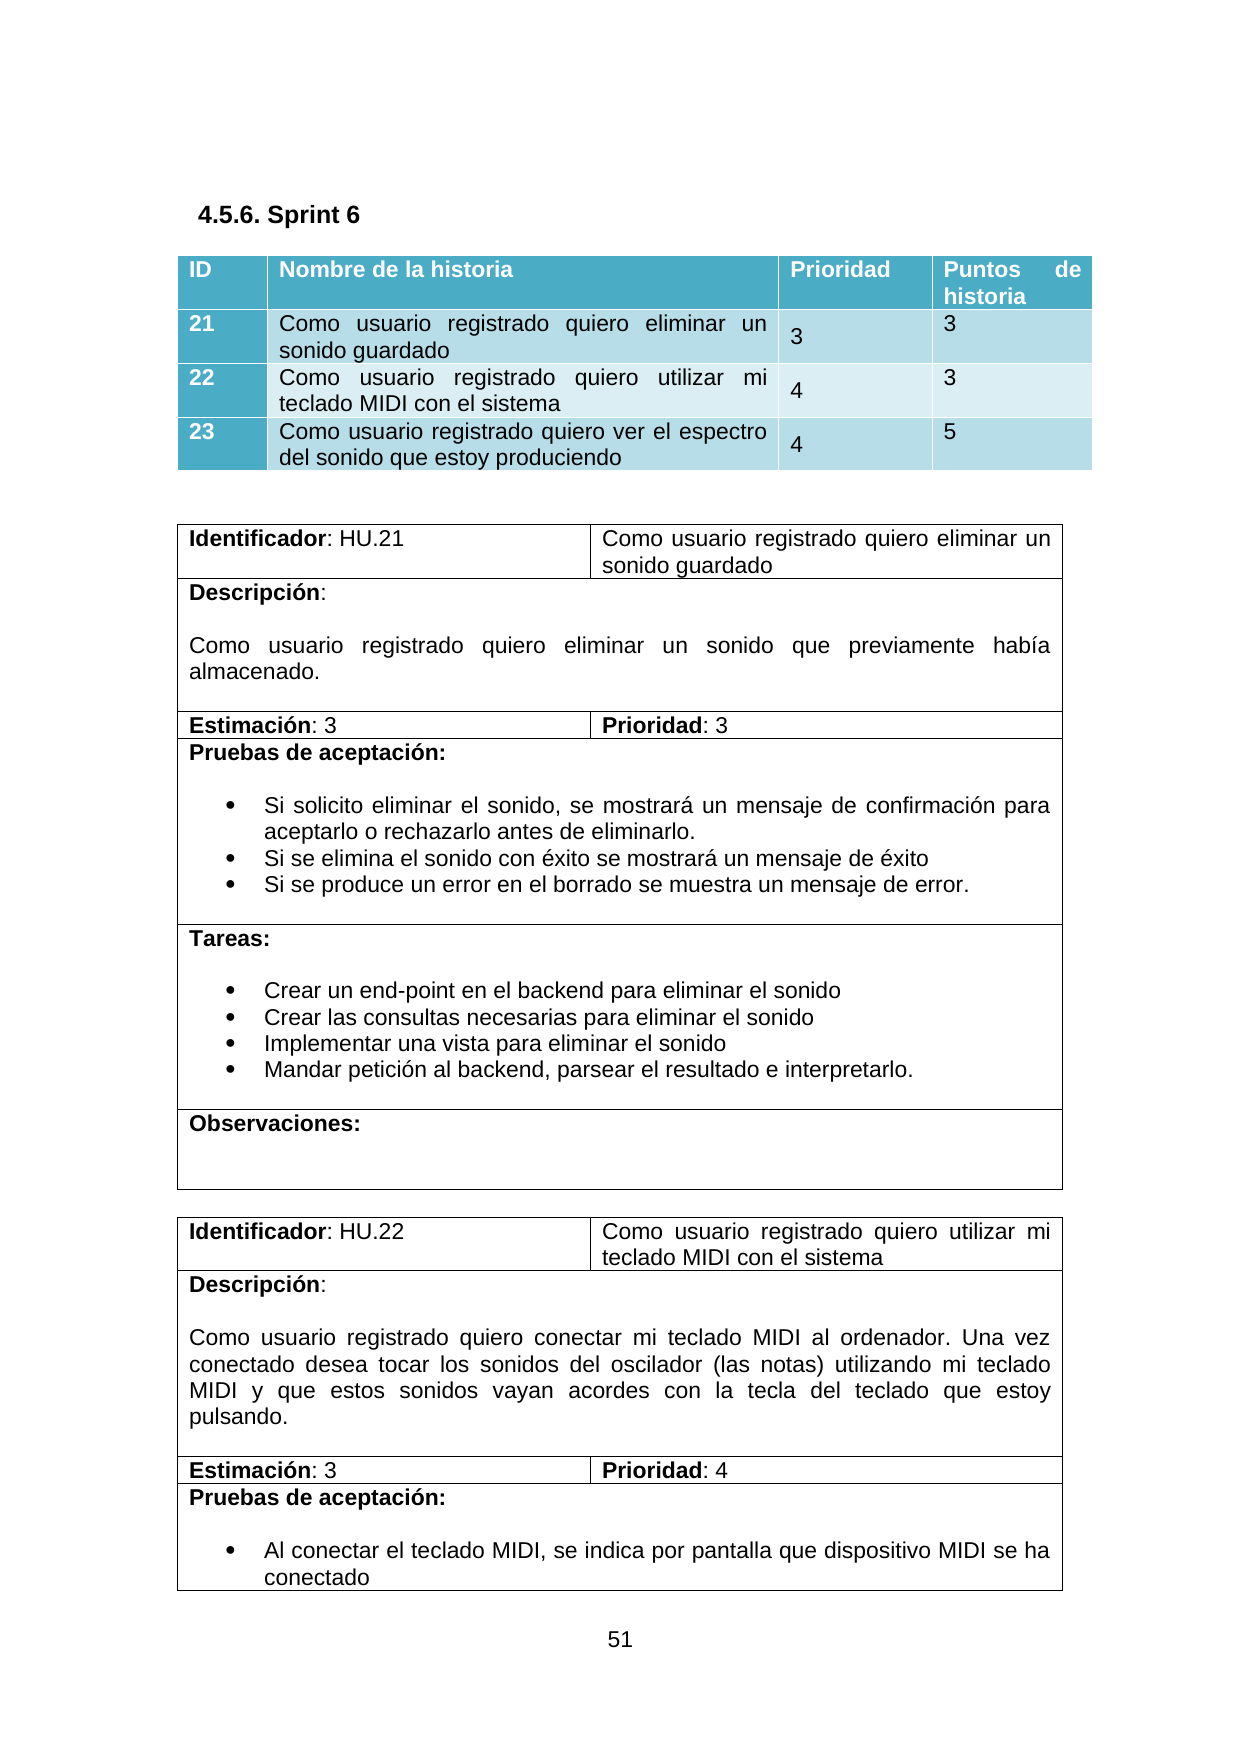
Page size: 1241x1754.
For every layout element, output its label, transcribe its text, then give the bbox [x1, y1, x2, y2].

table_cell Como usuario registrado quiero ver el espectro del sonido que estoy produciendo [268, 418, 778, 470]
table_header ID [178, 256, 267, 309]
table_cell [178, 1484, 1062, 1590]
table_cell Prioridad: 4 [591, 1457, 1062, 1483]
table_header Identificador: HU.21 [178, 525, 590, 578]
table_cell Tareas: Crear un end-point en el backend para eliminar el sonido Crear las consultas necesarias para eliminar el sonido Implementar una vista para eliminar el sonido Mandar petición al backend, parsear el resultado e interpretarlo. [178, 925, 1062, 1109]
table_cell Prioridad: 3 [591, 712, 1062, 738]
table_cell 23 [178, 418, 267, 470]
table_cell 22 [178, 364, 267, 417]
subtitle 4.5.6. Sprint 6 [198, 200, 1063, 229]
table_header Como usuario registrado quiero eliminar un sonido guardado [591, 525, 1062, 578]
table_cell 21 [178, 310, 267, 363]
table_cell 3 [933, 310, 1092, 363]
table_cell 3 [779, 310, 932, 363]
table_cell Descripción: Como usuario registrado quiero eliminar un sonido que previamente había almacenado. [178, 579, 1062, 711]
table_header Identificador: HU.22 [178, 1218, 590, 1270]
table_header Prioridad [779, 256, 932, 309]
table_cell 4 [779, 418, 932, 470]
table_cell Como usuario registrado quiero eliminar un sonido guardado [268, 310, 778, 363]
table_header Como usuario registrado quiero utilizar mi teclado MIDI con el sistema [591, 1218, 1062, 1270]
table_header Nombre de la historia [268, 256, 778, 309]
table_cell Estimación: 3 [178, 712, 590, 738]
table_cell 3 [933, 364, 1092, 417]
table_cell Estimación: 3 [178, 1457, 590, 1483]
table_cell 5 [933, 418, 1092, 470]
table_cell Observaciones: [178, 1110, 1062, 1189]
table_cell Como usuario registrado quiero utilizar mi teclado MIDI con el sistema [268, 364, 778, 417]
table_cell Pruebas de aceptación: Si solicito eliminar el sonido, se mostrará un mensaje de confirmación para aceptarlo o rechazarlo antes de eliminarlo. Si se elimina el sonido con éxito se mostrará un mensaje de éxito Si se produce un error en el borrado se muestra un mensaje de error. [178, 739, 1062, 924]
table_header Puntos de historia [933, 256, 1092, 309]
table_cell Descripción: Como usuario registrado quiero conectar mi teclado MIDI al ordenador. Una vez conectado desea tocar los sonidos del oscilador (las notas) utilizando mi teclado MIDI y que estos sonidos vayan acordes con la tecla del teclado que estoy pulsando. [178, 1271, 1062, 1456]
table_cell 4 [779, 364, 932, 417]
